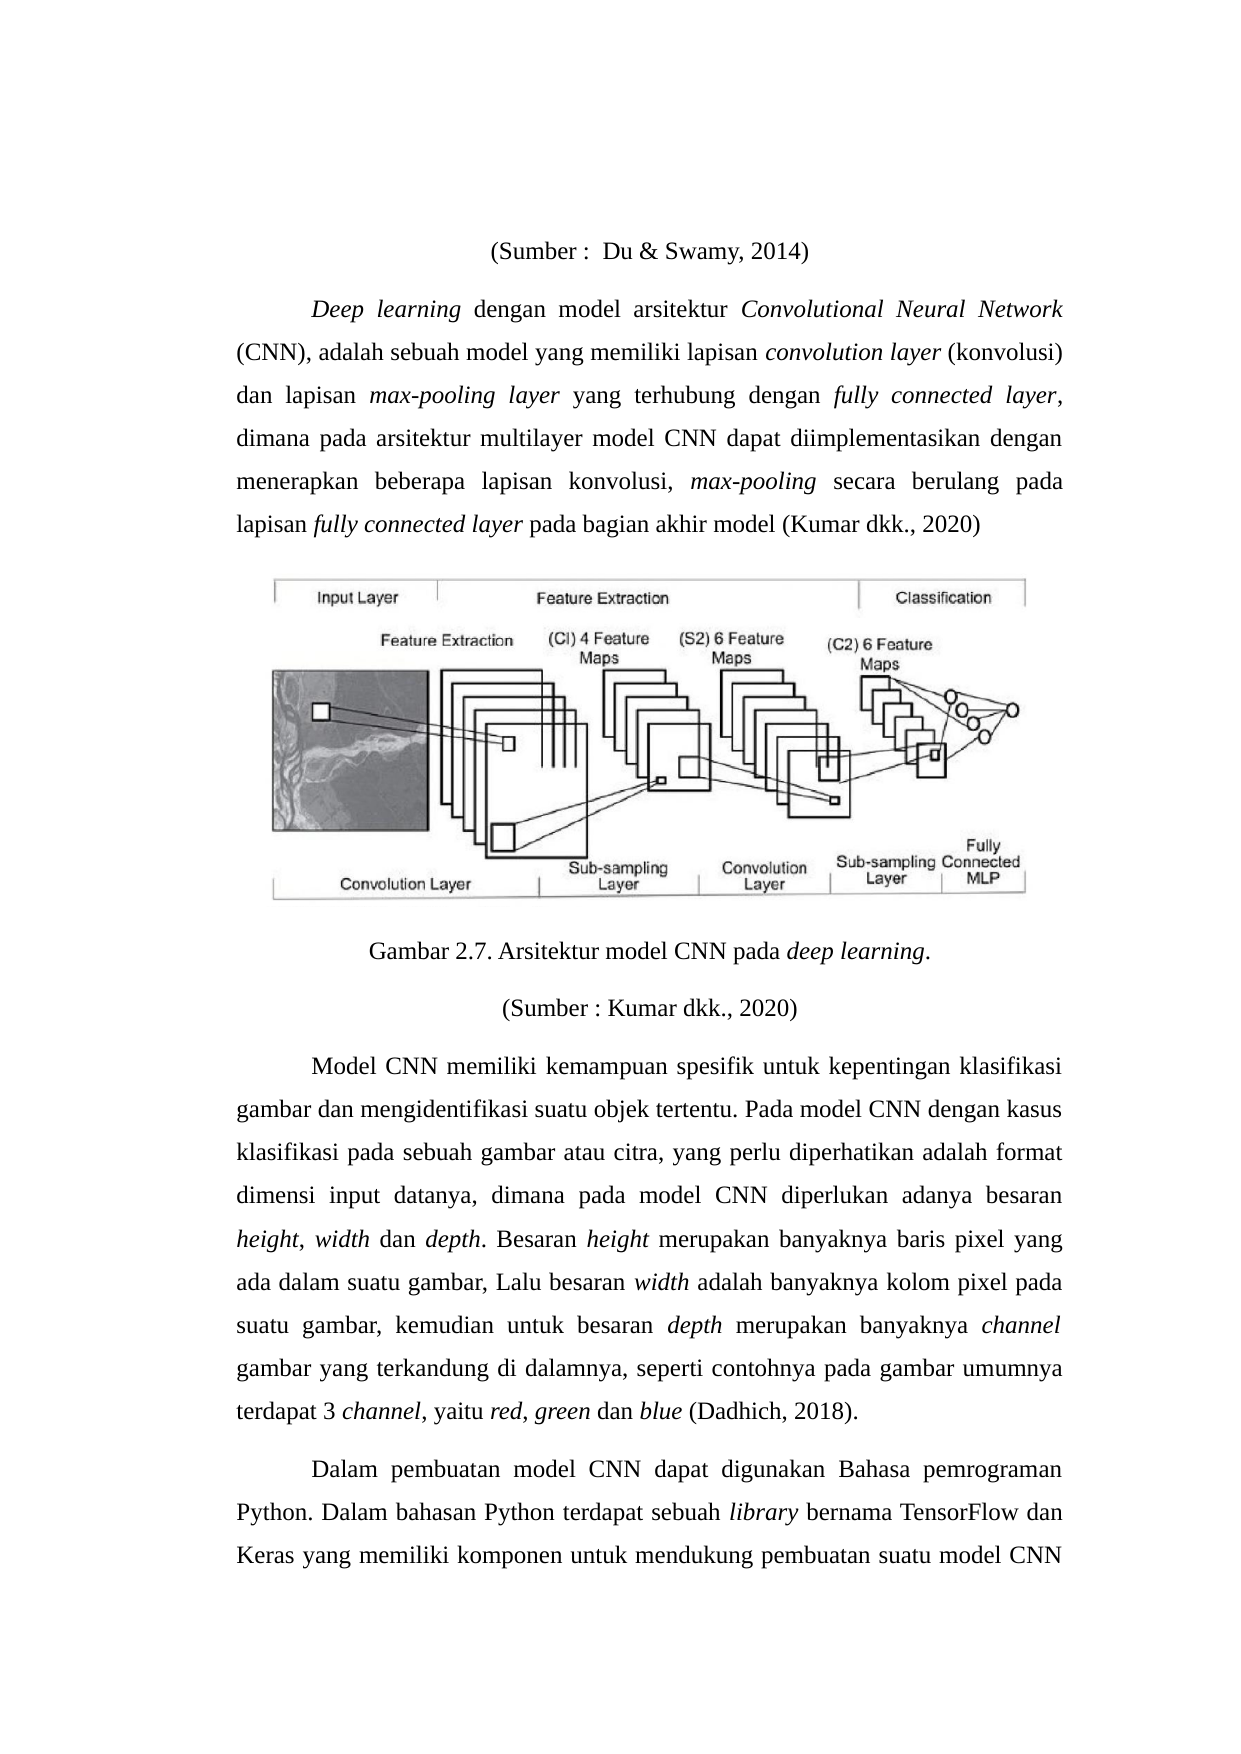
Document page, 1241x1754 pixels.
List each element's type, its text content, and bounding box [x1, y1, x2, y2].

text Gambar 2.7. Arsitektur model CNN pada deep learning. [236, 936, 1063, 964]
text (Sumber : [236, 236, 1063, 265]
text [236, 1454, 1063, 1569]
text Model CNN memiliki kemampuan spesifik untuk kepentingan klasifikasi gambar dan mengidentifikasi suatu objek tertentu. Pada model CNN dengan kasus klasifikasi pada sebuah gambar atau citra, yang perlu diperhatikan adalah format dimensi input datanya, dimana pada model CNN diperlukan adanya besaran height, width dan depth. Besaran height merupakan banyaknya baris pixel yang ada dalam suatu gambar, Lalu besaran width adalah banyaknya kolom pixel pada suatu gambar, kemudian untuk besaran depth merupakan banyaknya channel gambar yang terkandung di dalamnya, seperti contohnya pada gambar umumnya terdapat 3 channel, yaitu red, green dan blue . [236, 1051, 1063, 1425]
picture [254, 567, 1045, 907]
text (Sumber : [236, 993, 1063, 1022]
text Deep learning dengan model arsitektur Convolutional Neural Network (CNN), adalah sebuah model yang memiliki lapisan convolution layer (konvolusi) dan lapisan max-pooling layer yang terhubung dengan fully connected layer, dimana pada arsitektur multilayer model CNN dapat diimplementasikan dengan menerapkan beberapa lapisan konvolusi, max-pooling secara berulang pada lapisan fully connected layer pada bagian akhir model [236, 294, 1063, 538]
